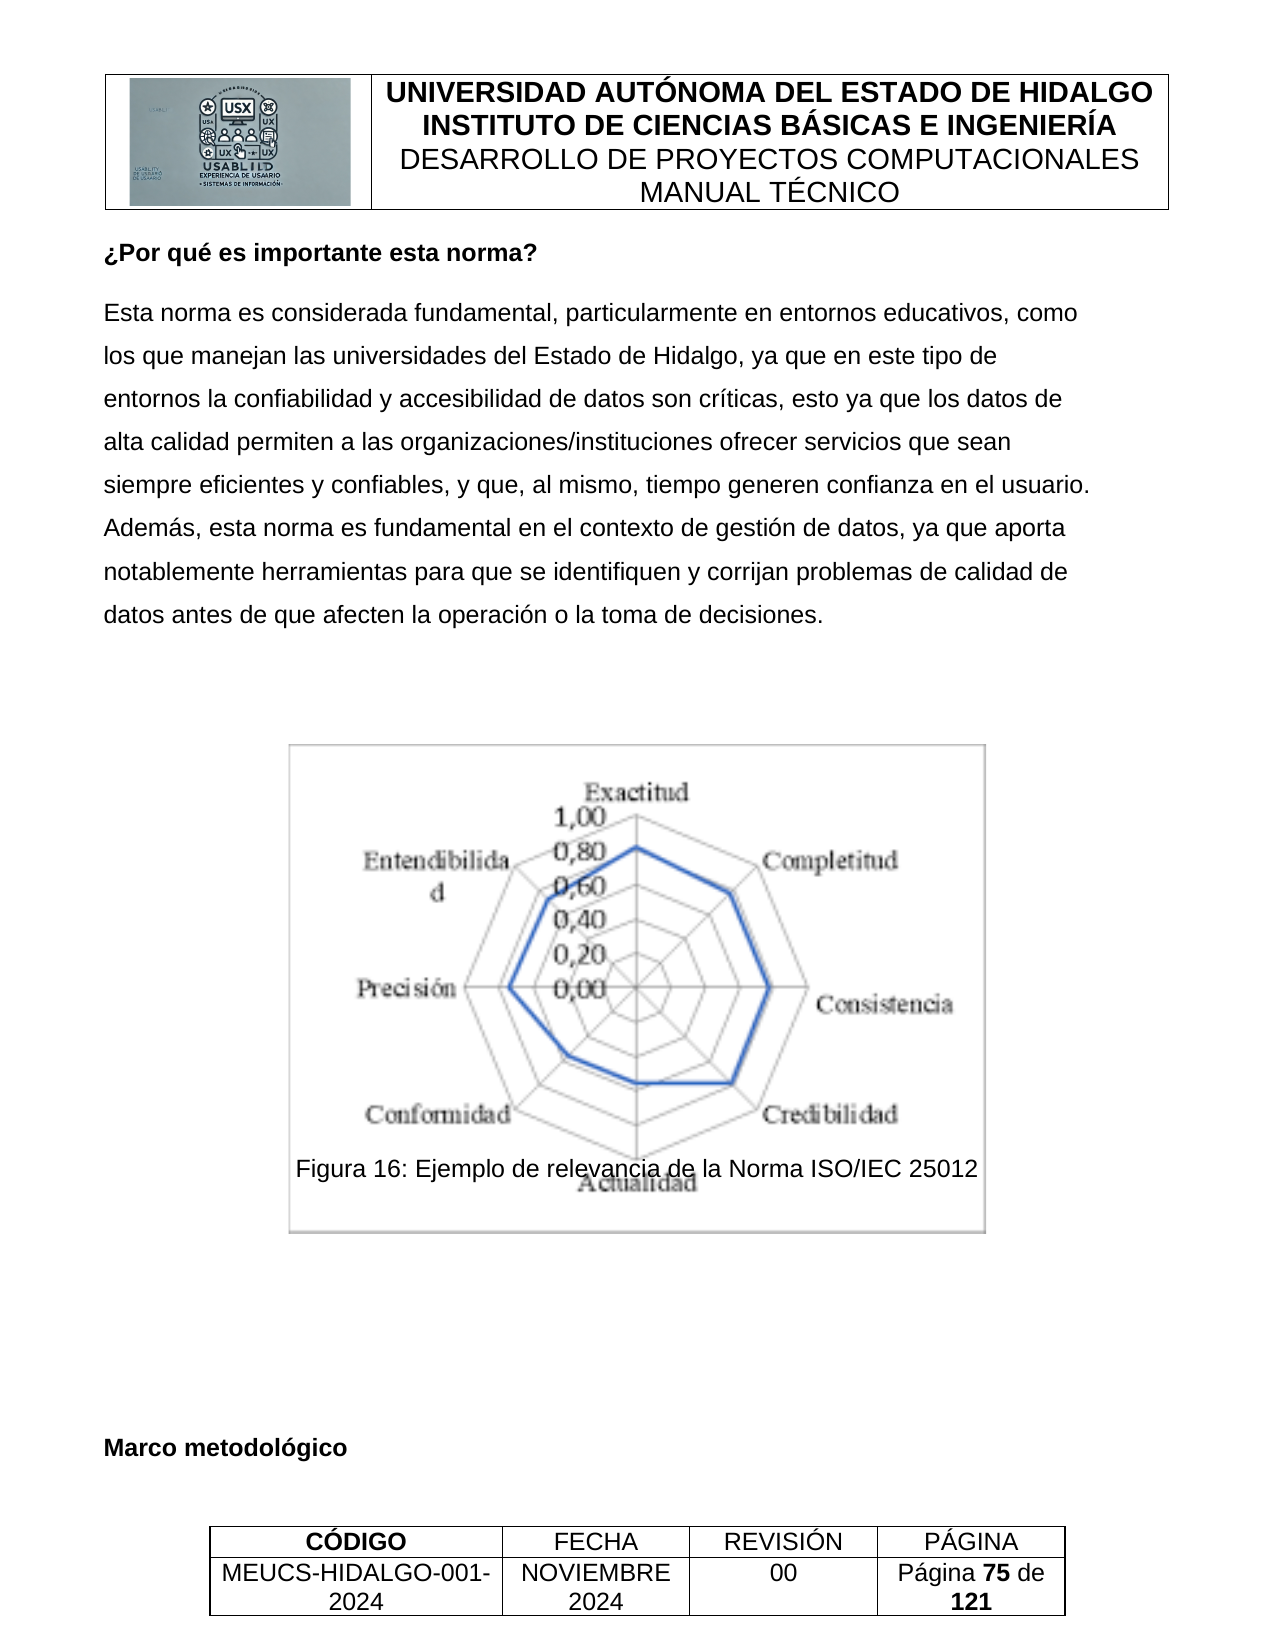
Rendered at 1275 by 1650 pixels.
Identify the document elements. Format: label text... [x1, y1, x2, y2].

text ¿Por qué es importante esta norma? [103, 238, 1098, 267]
text Esta norma es considerada fundamental, particularmente en entornos educativos, como los que manejan las universidades del Estado de Hidalgo, ya que en este tipo de entornos la confiabilidad y accesibilidad de datos son críticas, esto ya que los datos de alta calidad permiten a las organizaciones/instituciones ofrecer servicios que sean siempre eficientes y confiables, y que, al mismo, tiempo generen confianza en el usuario. Además, esta norma es fundamental en el contexto de gestión de datos, ya que aporta notablemente herramientas para que se identifiquen y corrijan problemas de calidad de datos antes de que afecten la operación o la toma de decisiones. [103, 298, 1098, 628]
picture [288, 744, 987, 1234]
picture [129, 78, 351, 206]
list Figura 16: Ejemplo de relevancia de la Norma ISO/IEC 25012 [295, 1154, 1098, 1183]
list Marco metodológico [103, 1433, 1098, 1462]
